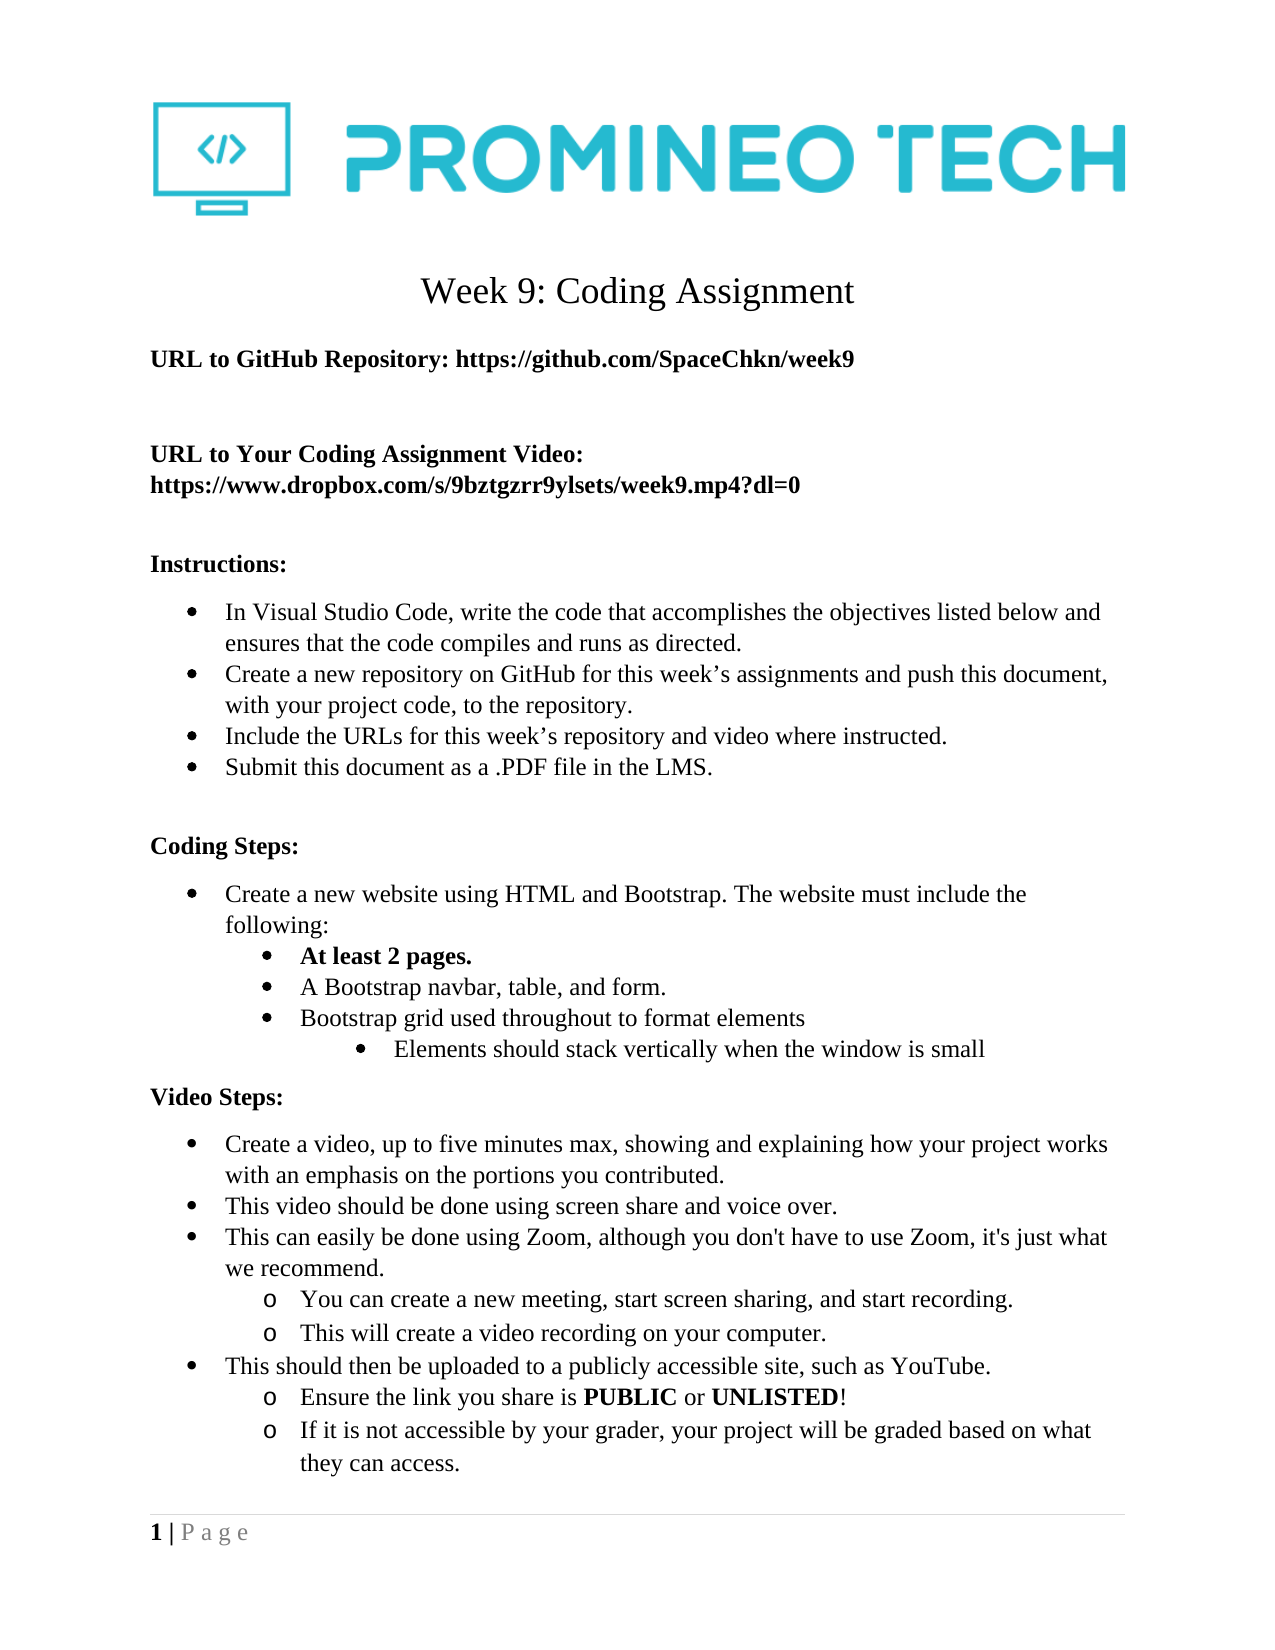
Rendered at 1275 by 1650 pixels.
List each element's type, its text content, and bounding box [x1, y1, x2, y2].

list Create a video, up to five minutes max, showing and explaining how your project works with an emphasis on the portions you contributed. [187, 1129, 1125, 1189]
picture [150, 100, 1125, 219]
text Instructions: [150, 549, 1125, 578]
list This video should be done using screen share and voice over. [187, 1191, 1125, 1220]
list Create a new website using HTML and Bootstrap. The website must include the following: [187, 879, 1125, 938]
text URL to GitHub Repository: https://github.com/SpaceChkn/week9 [150, 344, 1125, 373]
list A Bootstrap navbar, table, and form. [262, 972, 1125, 1001]
list This will create a video recording on your computer. [262, 1318, 1125, 1348]
list This can easily be done using Zoom, although you don't have to use Zoom, it's just what we recommend. [187, 1222, 1125, 1282]
list This should then be uploaded to a publicly accessible site, such as YouTube. [187, 1351, 1125, 1380]
text Video Steps: [150, 1082, 1125, 1110]
text URL to Your Coding Assignment Video: https://www.dropbox.com/s/9bztgzrr9ylsets/week9.mp4?dl=0 [150, 439, 1125, 530]
list Elements should stack vertically when the window is small [356, 1034, 1125, 1063]
list If it is not accessible by your grader, your project will be graded based on what they can access. [262, 1415, 1125, 1477]
list In Visual Studio Code, write the code that accomplishes the objectives listed below and ensures that the code compiles and runs as directed. [187, 597, 1125, 657]
list Create a new repository on GitHub for this week’s assignments and push this document, with your project code, to the repository. [187, 659, 1125, 719]
list Ensure the link you share is PUBLIC or UNLISTED! [262, 1382, 1125, 1413]
list Bootstrap grid used throughout to format elements [262, 1003, 1125, 1032]
list Include the URLs for this week’s repository and video where instructed. [187, 721, 1125, 750]
text Coding Steps: [150, 831, 1125, 860]
list Submit this document as a .PDF file in the LMS. [187, 752, 1125, 812]
list At least 2 pages. [262, 941, 1125, 969]
list You can create a new meeting, start screen sharing, and start recording. [262, 1284, 1125, 1315]
